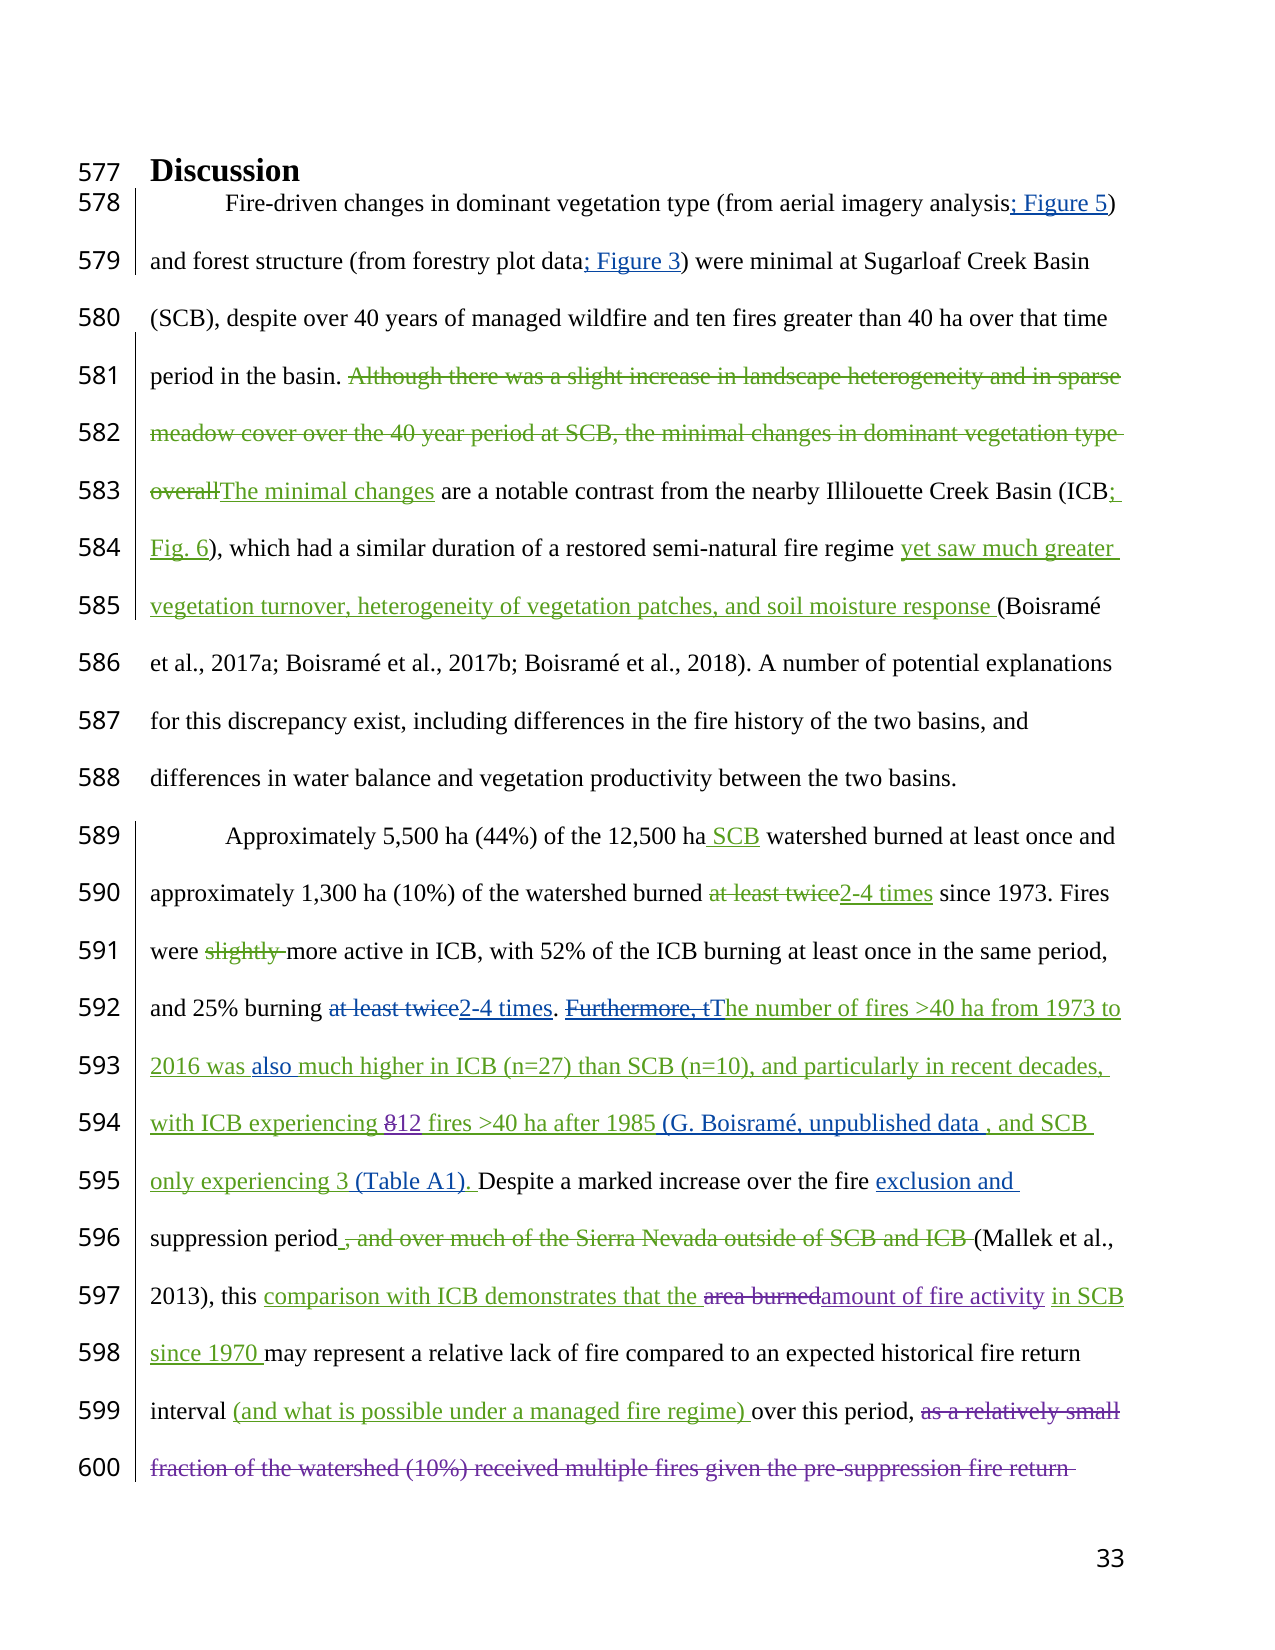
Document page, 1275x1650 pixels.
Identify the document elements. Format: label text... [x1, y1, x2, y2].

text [150, 821, 1125, 1482]
subtitle Discussion [150, 150, 1125, 188]
text Fire-driven changes in dominant vegetation type (from aerial imagery analysis) and forest structure (from forestry plot data) were minimal at Sugarloaf Creek Basin (SCB), despite over 40 years of managed wildfire and ten fires greater than 40 ha over that time period in the basin. are a notable contrast from the nearby Illilouette Creek Basin (ICB), which had a similar duration of a restored semi-natural fire regime (Boisramé et al., 2017a; Boisramé et al., 2017b; Boisramé et al., 2018). A number of potential explanations for this discrepancy exist, including differences in the fire history of the two basins, and differences in water balance and vegetation productivity between the two basins. [150, 188, 1125, 792]
